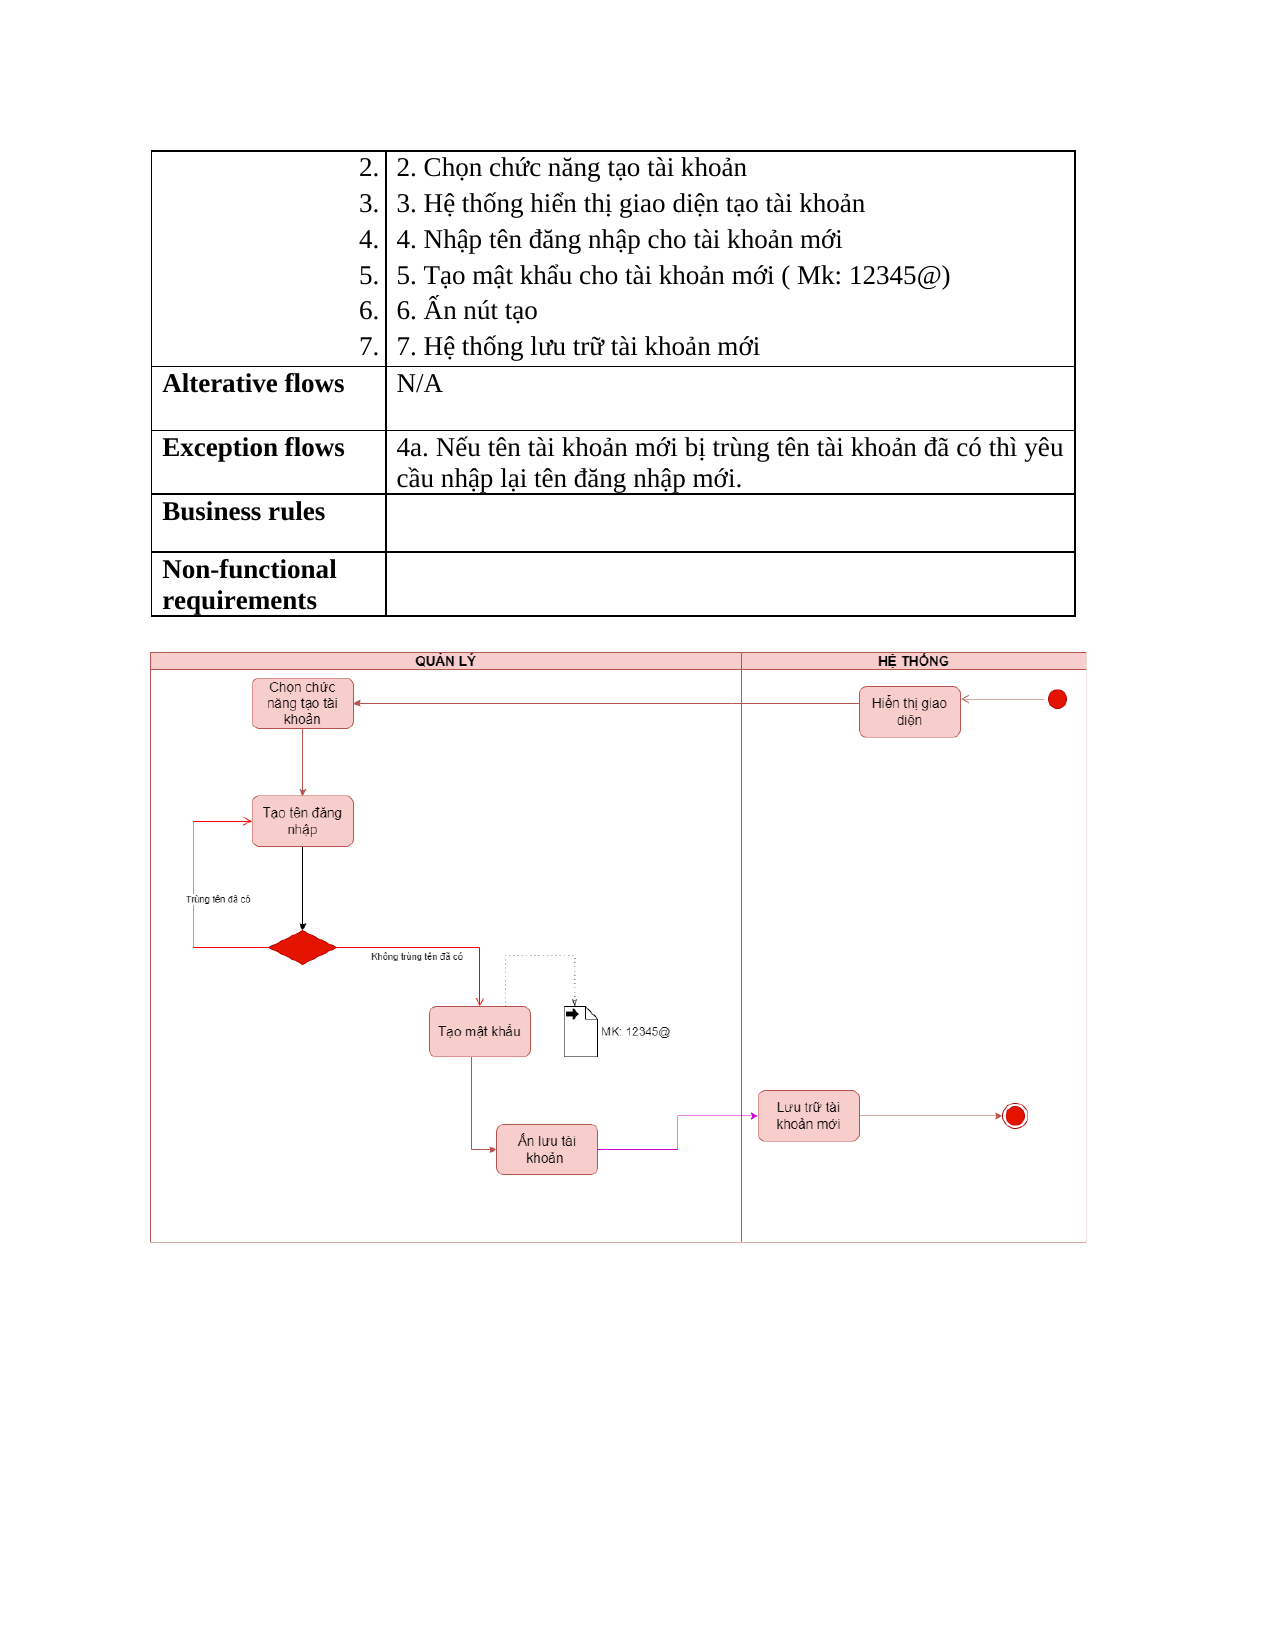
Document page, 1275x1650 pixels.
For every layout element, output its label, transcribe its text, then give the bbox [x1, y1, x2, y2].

table_cell Non-functional requirements [152, 553, 385, 615]
picture [150, 652, 1087, 1243]
table_cell Exception flows [152, 431, 385, 493]
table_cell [387, 152, 1074, 366]
table_cell Main flow [152, 152, 385, 366]
table_cell 4a. Nếu tên tài khoản mới bị trùng tên tài khoản đã có thì yêu cầu nhập lại tên đăng nhập mới. [387, 431, 1074, 493]
table_cell [387, 495, 1074, 551]
table_cell N/A [387, 367, 1074, 429]
table_cell Business rules [152, 495, 385, 551]
table_cell [387, 553, 1074, 615]
table_cell Alterative flows [152, 367, 385, 429]
